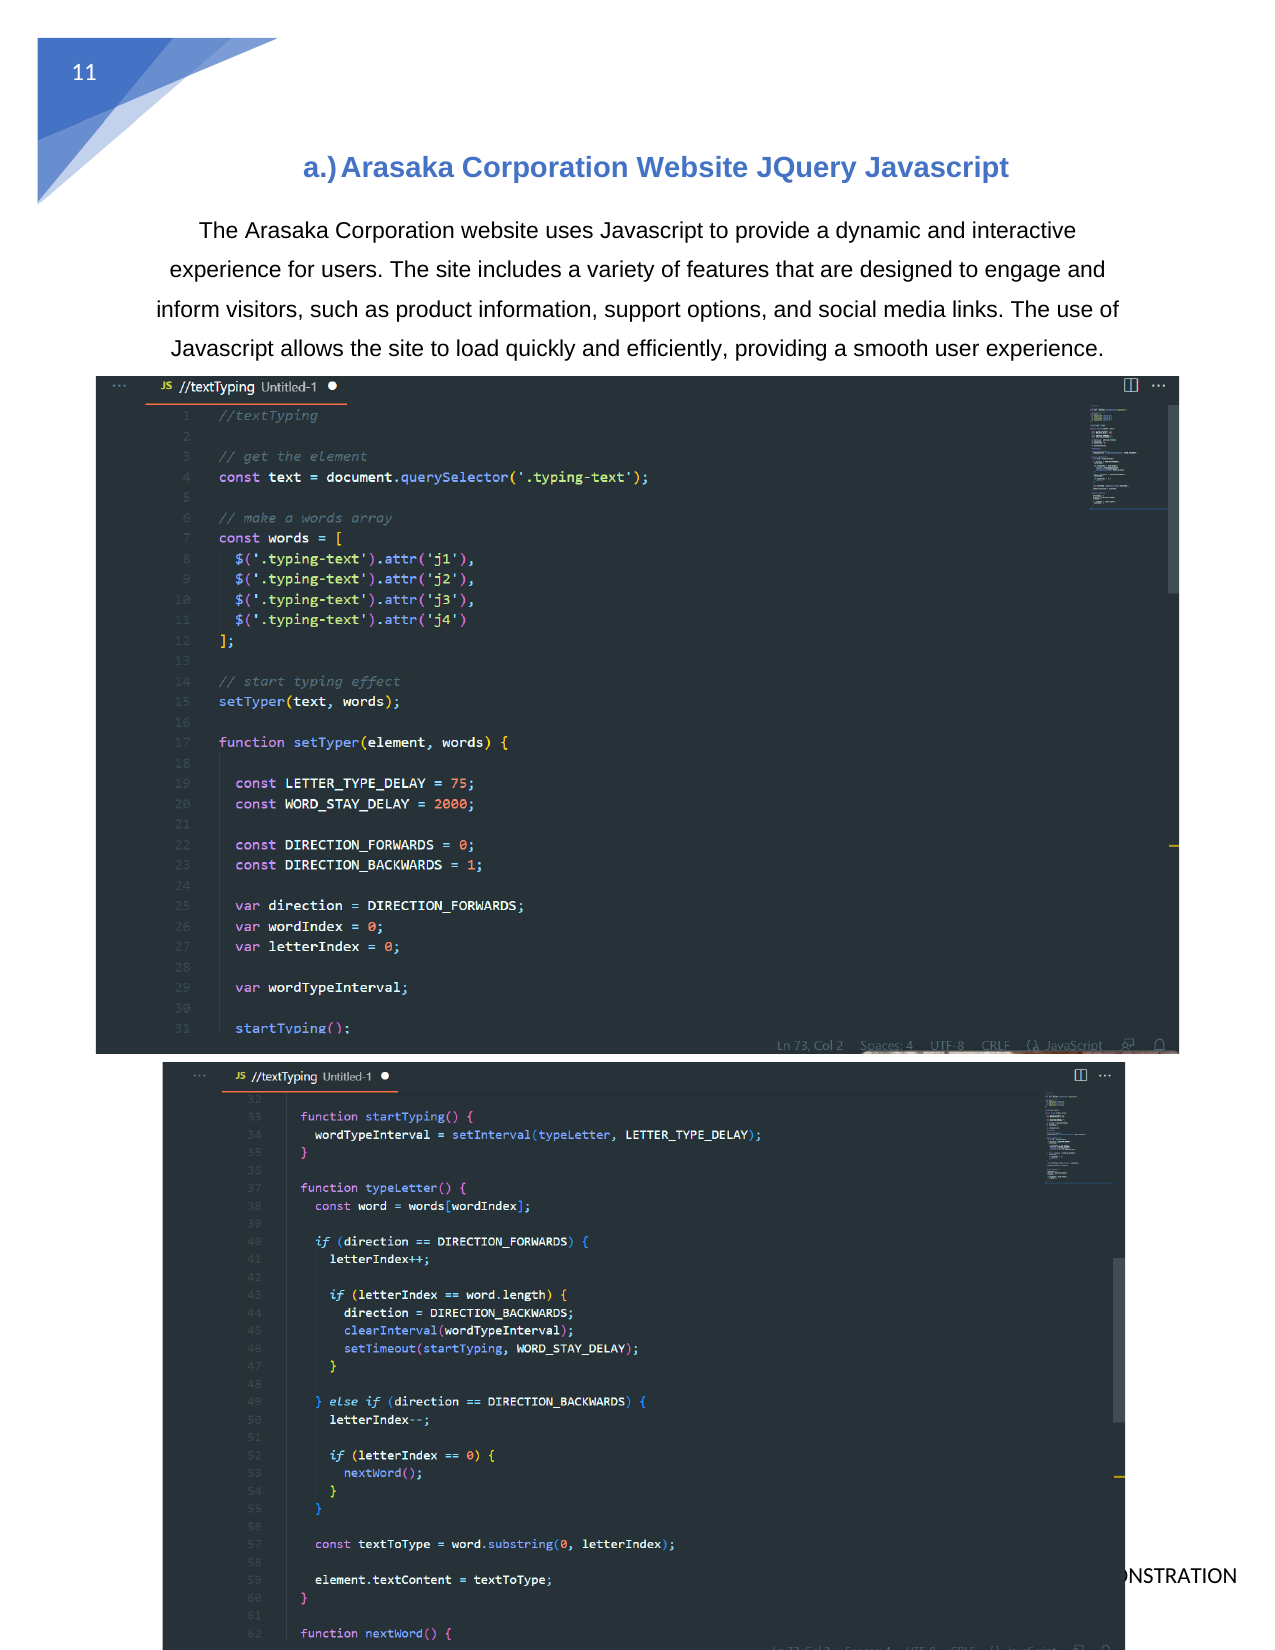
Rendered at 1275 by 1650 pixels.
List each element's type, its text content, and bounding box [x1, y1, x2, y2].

text The Arasaka Corporation website uses Javascript to provide a dynamic and interactive experience for users. The site includes a variety of features that are designed to engage and inform visitors, such as product information, support options, and social media links. The use of Javascript allows the site to load quickly and efficiently, providing a smooth user experience. [150, 217, 1125, 362]
list Arasaka Corporation Website JQuery Javascript [187, 150, 1125, 183]
picture [37, 37, 279, 206]
picture [95, 376, 1180, 1054]
picture [162, 1062, 1125, 1650]
